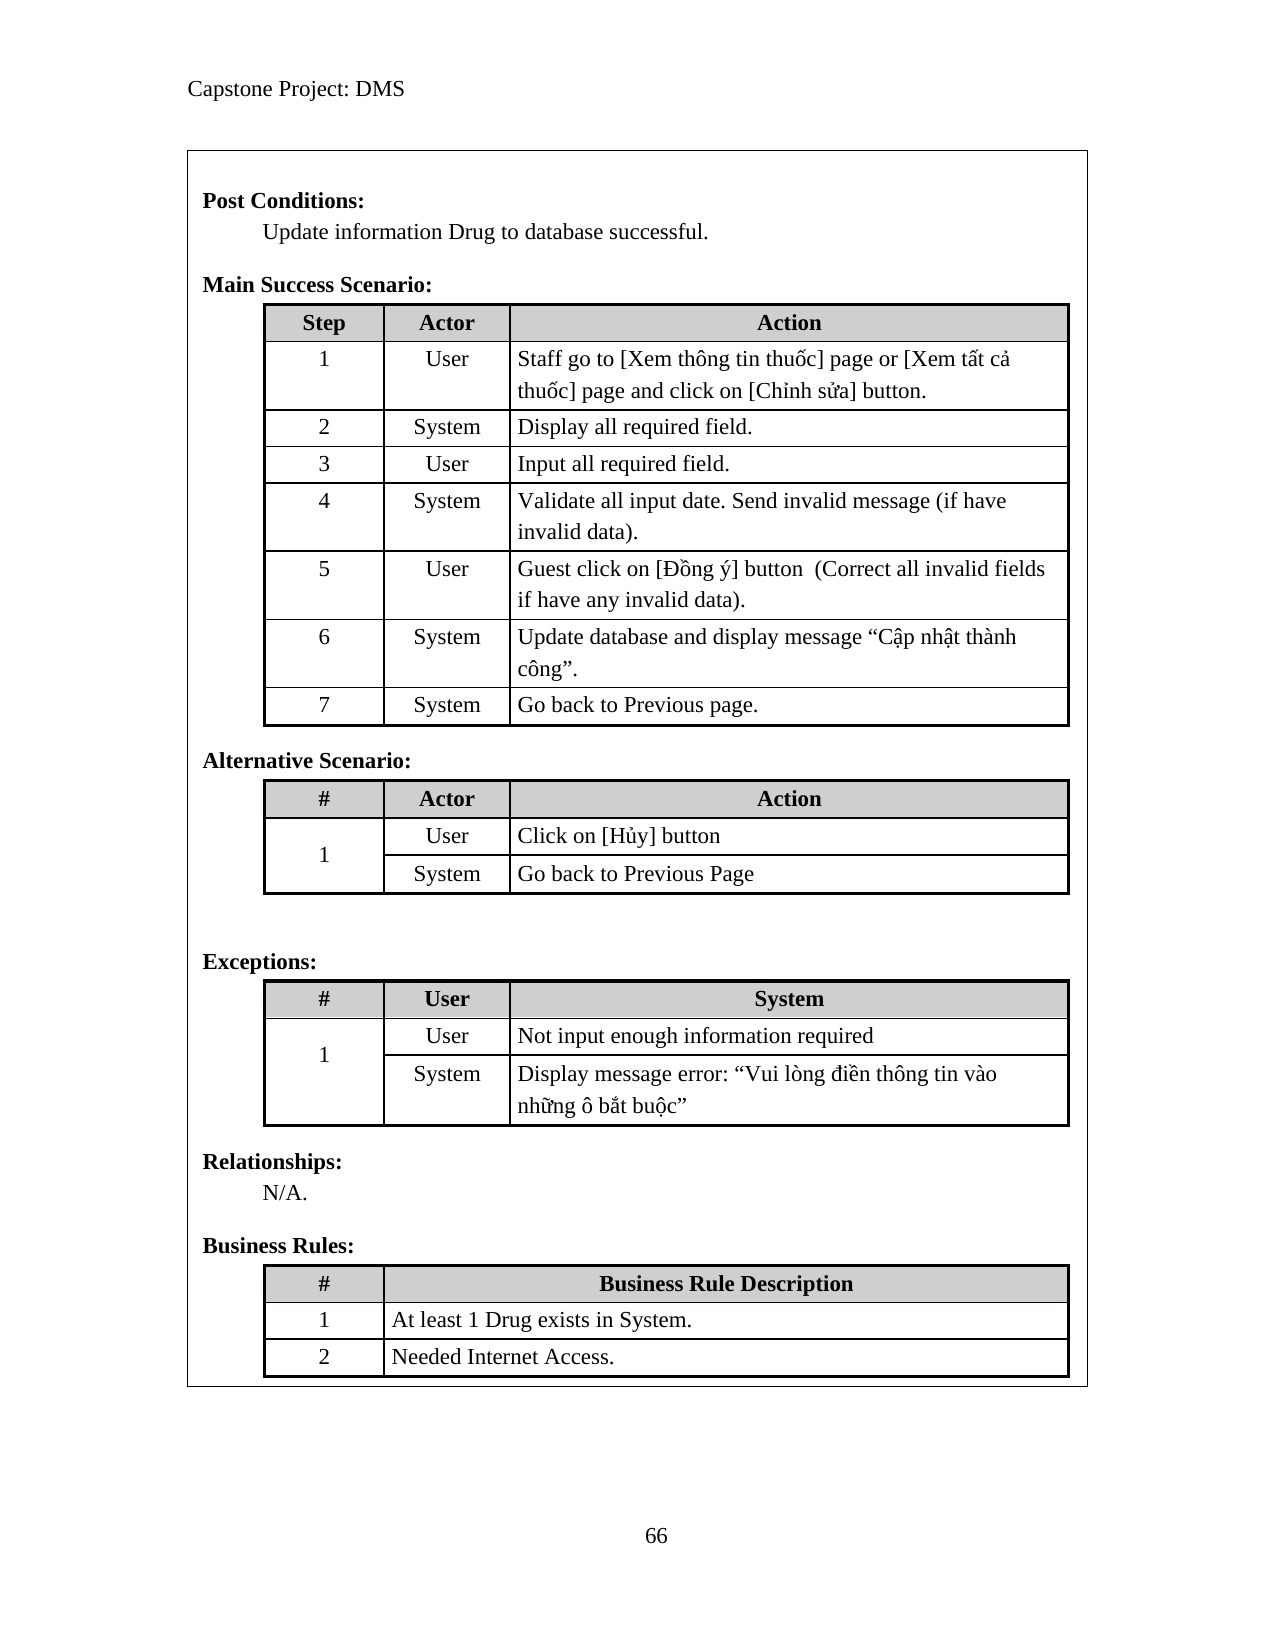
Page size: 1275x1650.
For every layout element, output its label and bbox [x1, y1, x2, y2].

table_cell [188, 151, 1087, 1386]
